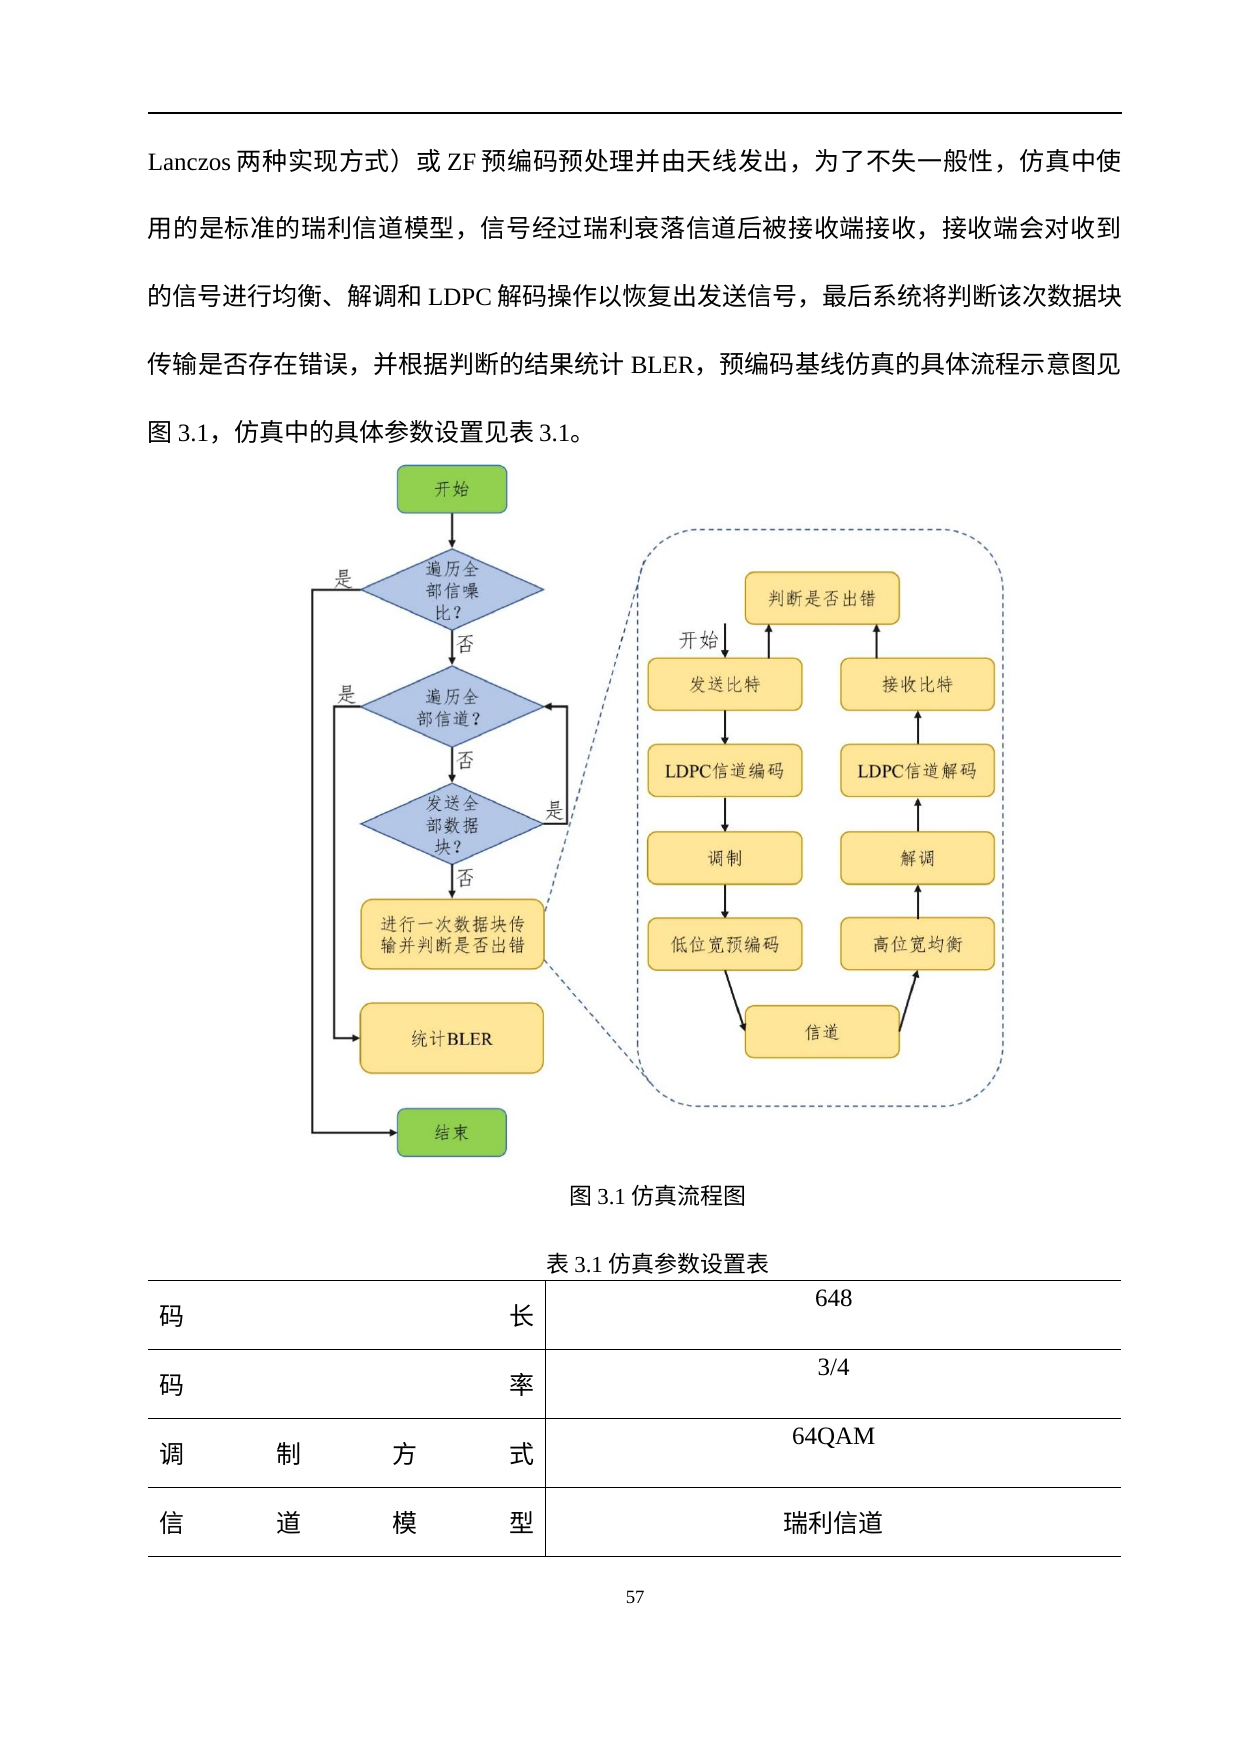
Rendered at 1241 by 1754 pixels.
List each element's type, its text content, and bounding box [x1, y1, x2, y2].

text 图3.1 仿真流程图 [148, 1178, 1122, 1212]
table_cell 码率 [148, 1350, 545, 1418]
table_cell 3/4 [546, 1350, 1121, 1418]
table_cell 信道模型 [148, 1488, 545, 1556]
table_cell 瑞利信道 [546, 1488, 1121, 1556]
picture [300, 464, 1020, 1168]
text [148, 125, 1122, 465]
table_cell 调制方式 [148, 1419, 545, 1487]
table_header 648 [546, 1281, 1121, 1349]
text 表3.1 仿真参数设置表 [148, 1246, 1122, 1280]
table_header 码长 [148, 1281, 545, 1349]
table_cell 64QAM [546, 1419, 1121, 1487]
